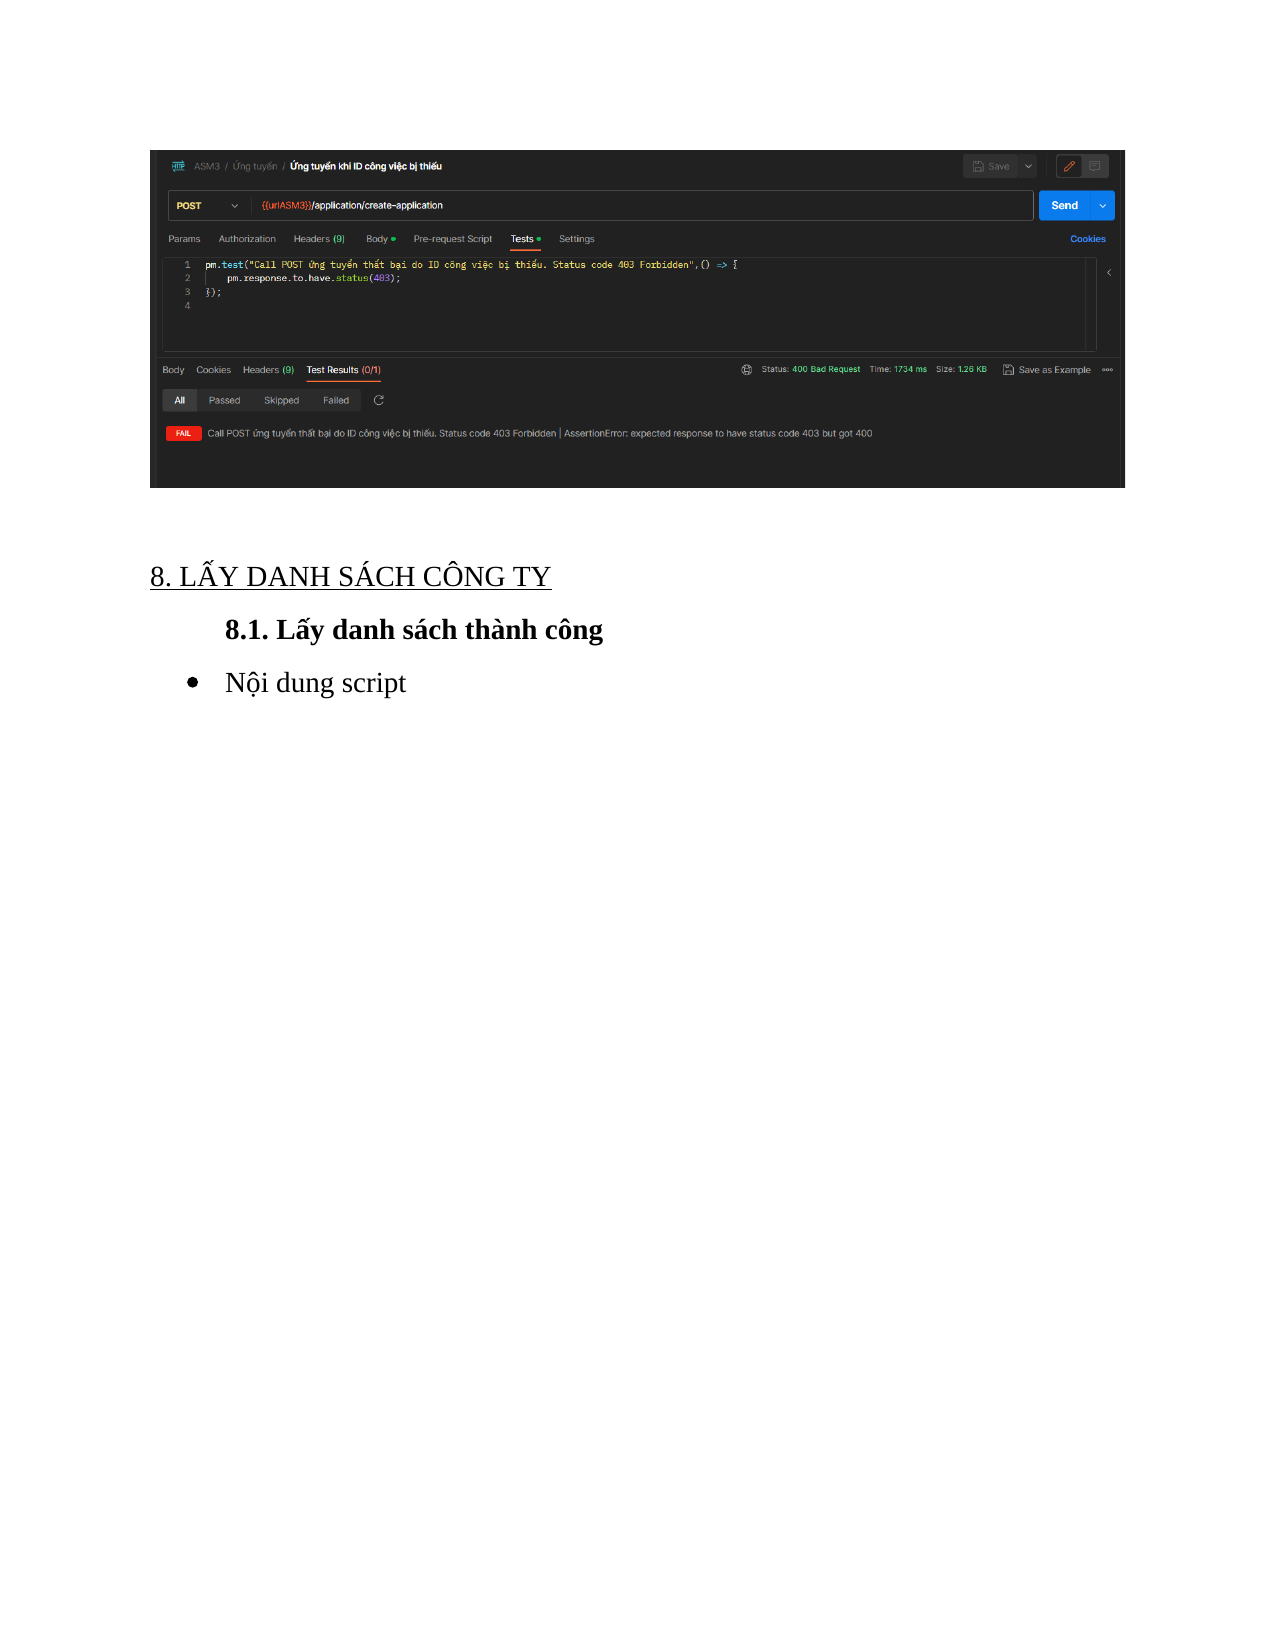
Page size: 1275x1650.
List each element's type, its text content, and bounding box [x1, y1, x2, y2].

picture [150, 150, 1125, 488]
list Nội dung script [187, 665, 1125, 699]
text 8. LẤY DANH SÁCH CÔNG TY [150, 559, 1125, 593]
text 8.1. Lấy danh sách thành công [150, 612, 1125, 646]
